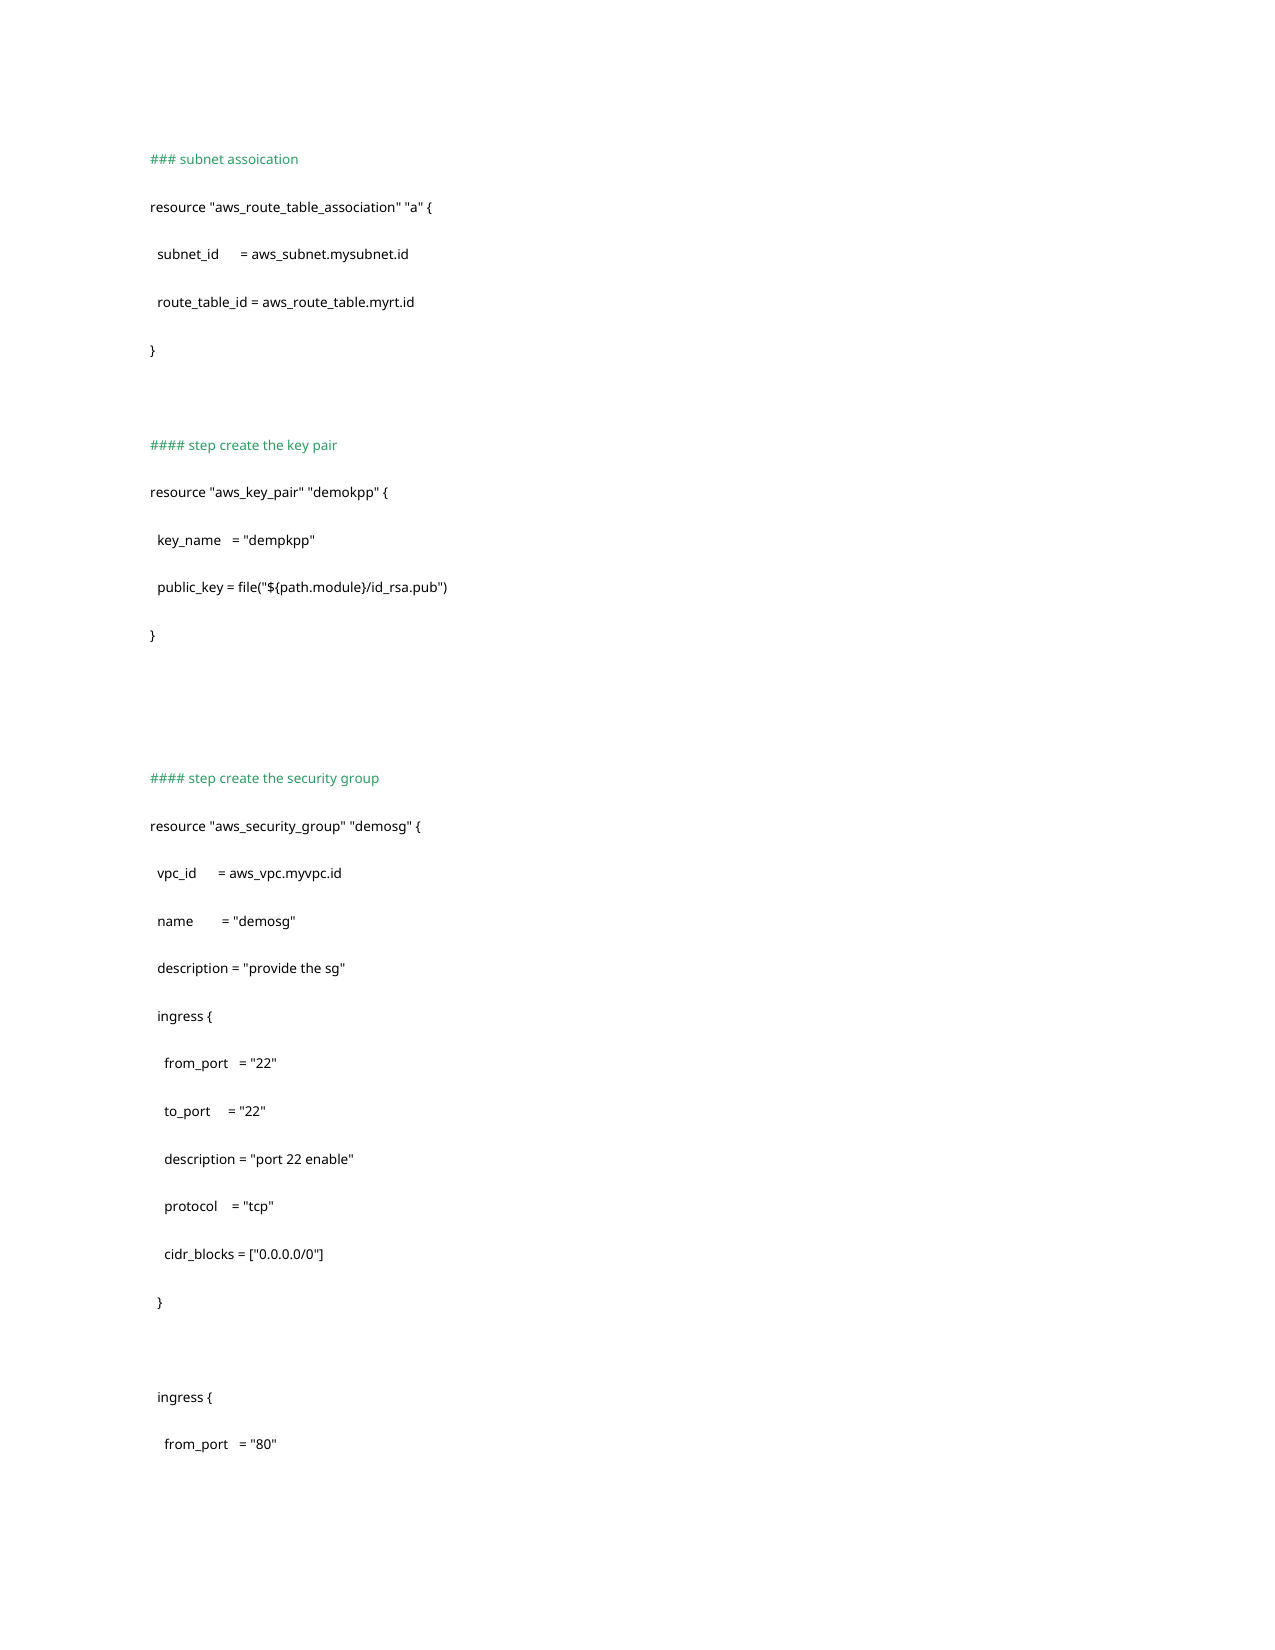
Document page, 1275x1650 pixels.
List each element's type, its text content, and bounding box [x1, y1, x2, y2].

text protocol = "tcp" [150, 1197, 1125, 1216]
text public_key = file("${path.module}/id_rsa.pub") [150, 578, 1125, 597]
text description = "provide the sg" [150, 959, 1125, 978]
text from_port = "80" [150, 1435, 1125, 1454]
text description = "port 22 enable" [150, 1150, 1125, 1168]
text resource "aws_key_pair" "demokpp" { [150, 483, 1125, 502]
text from_port = "22" [150, 1054, 1125, 1073]
text } [150, 1292, 1125, 1311]
text #### step create the security group [150, 769, 1125, 787]
text to_port = "22" [150, 1102, 1125, 1121]
text subnet_id = aws_subnet.mysubnet.id [150, 245, 1125, 264]
text } [150, 340, 1125, 359]
text #### step create the key pair [150, 436, 1125, 454]
text cidr_blocks = ["0.0.0.0/0"] [150, 1245, 1125, 1263]
text ### subnet assoication [150, 150, 1125, 168]
text ingress { [150, 1007, 1125, 1025]
text route_table_id = aws_route_table.myrt.id [150, 293, 1125, 311]
text ingress { [150, 1388, 1125, 1406]
text vpc_id = aws_vpc.myvpc.id [150, 864, 1125, 882]
text } [150, 626, 1125, 644]
text resource "aws_security_group" "demosg" { [150, 816, 1125, 835]
text key_name = "dempkpp" [150, 531, 1125, 549]
text resource "aws_route_table_association" "a" { [150, 198, 1125, 216]
text name = "demosg" [150, 912, 1125, 930]
